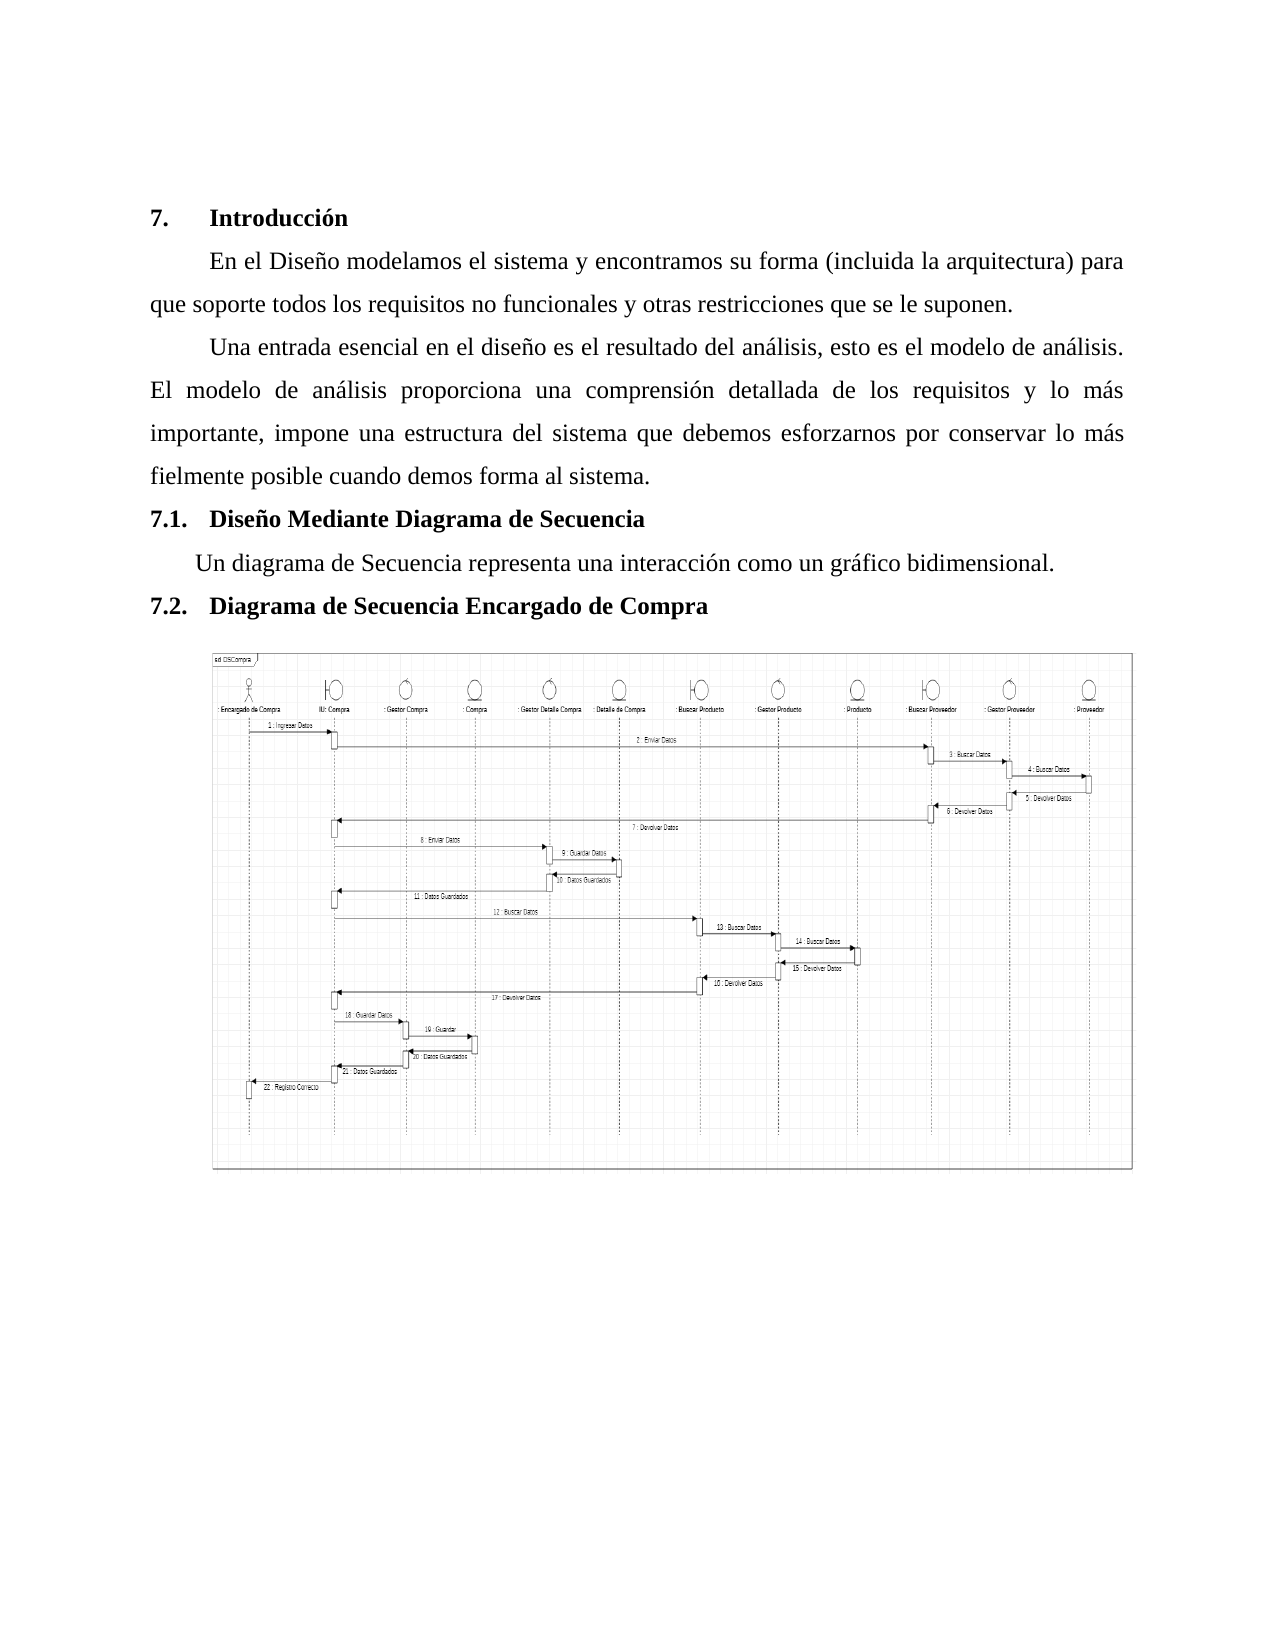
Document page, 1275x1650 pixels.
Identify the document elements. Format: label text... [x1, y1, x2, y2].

list Introducción [150, 203, 1125, 231]
list En el Diseño modelamos el sistema y encontramos su forma (incluida la arquitectura) para que soporte todos los requisitos no funcionales y otras restricciones que se le suponen. [150, 246, 1125, 318]
picture [212, 653, 1137, 1174]
list Una entrada esencial en el diseño es el resultado del análisis, esto es el modelo de análisis. El modelo de análisis proporciona una comprensión detallada de los requisitos y lo más importante, impone una estructura del sistema que debemos esforzarnos por conservar lo más fielmente posible cuando demos forma al sistema. [150, 332, 1125, 490]
list Un diagrama de Secuencia representa una interacción como un gráfico bidimensional. [195, 548, 1125, 576]
list Diseño Mediante Diagrama de Secuencia [150, 504, 1125, 533]
list Diagrama de Secuencia Encargado de Compra [150, 591, 1125, 619]
